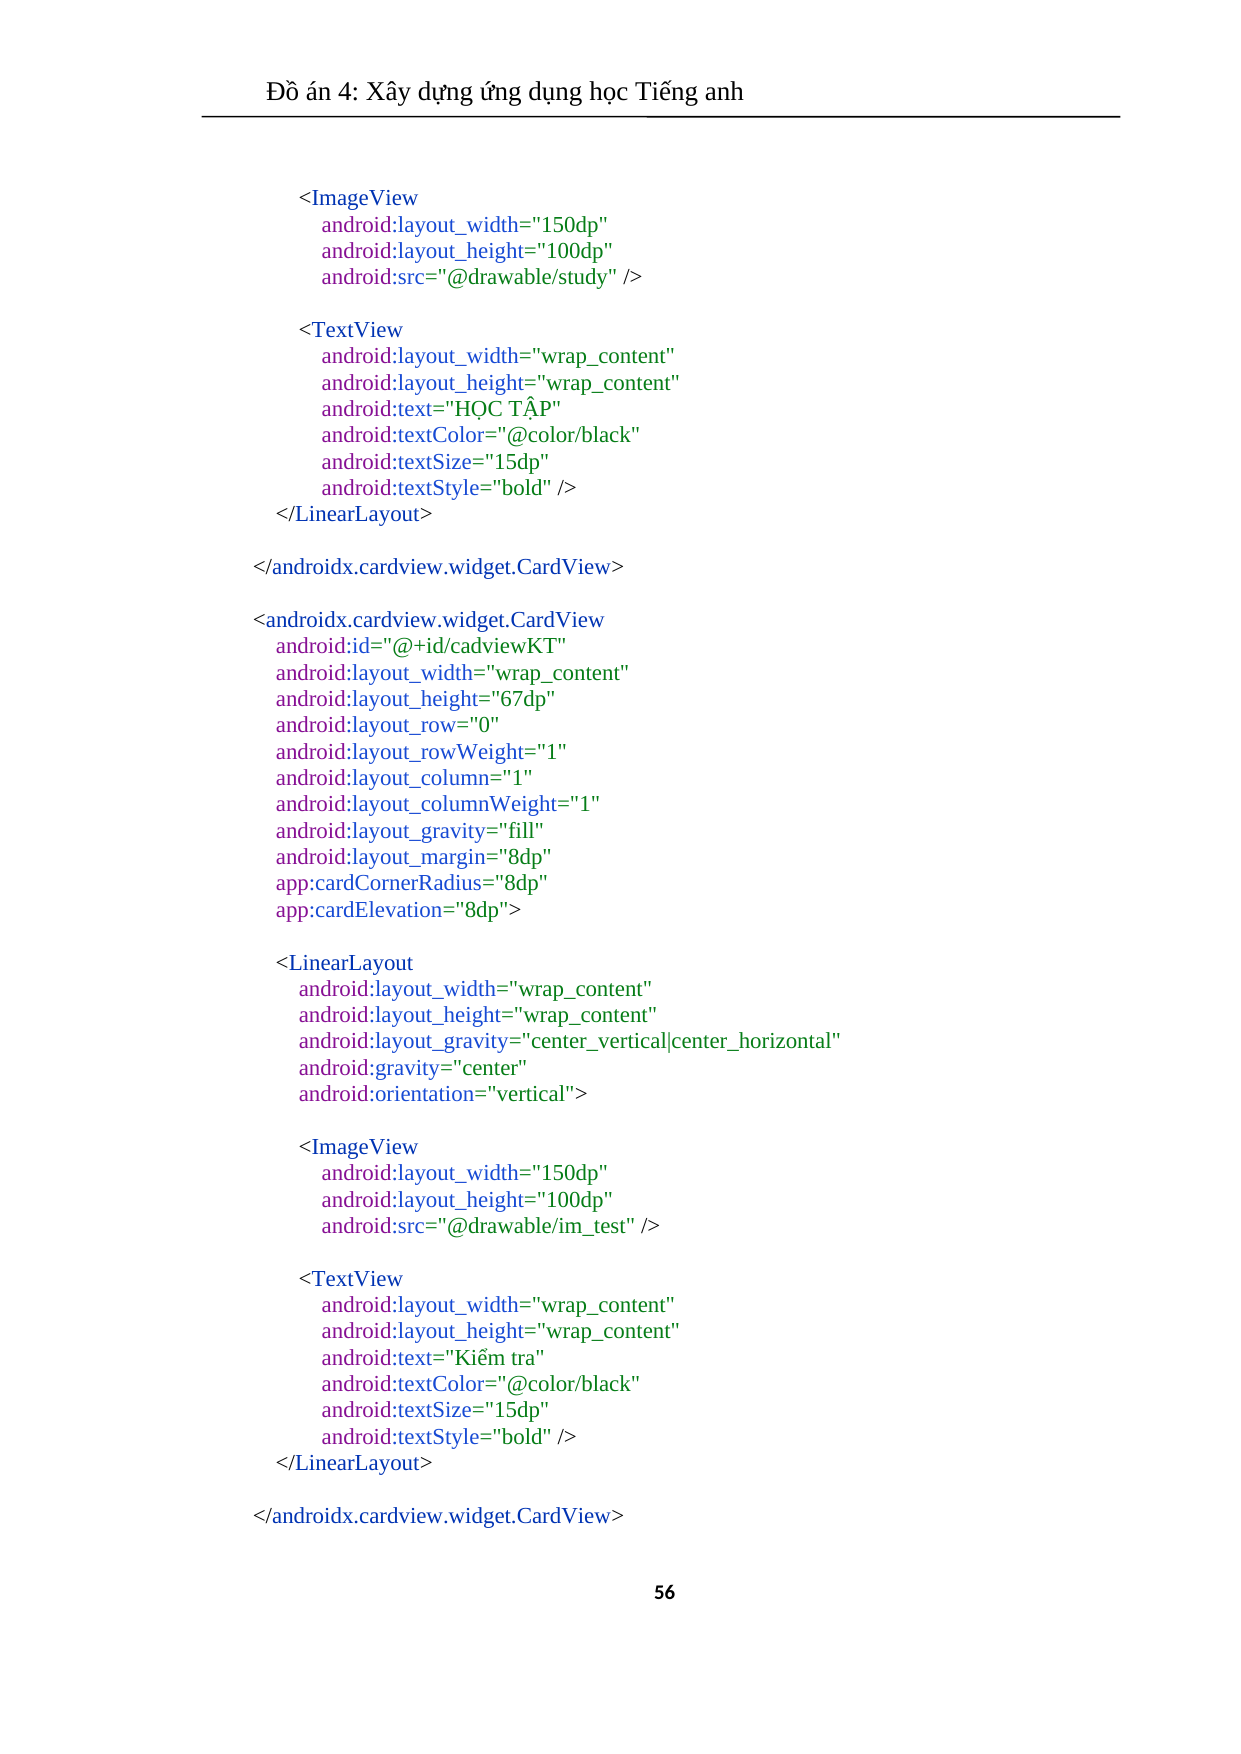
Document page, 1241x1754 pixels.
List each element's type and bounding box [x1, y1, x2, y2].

text [207, 184, 1122, 1555]
